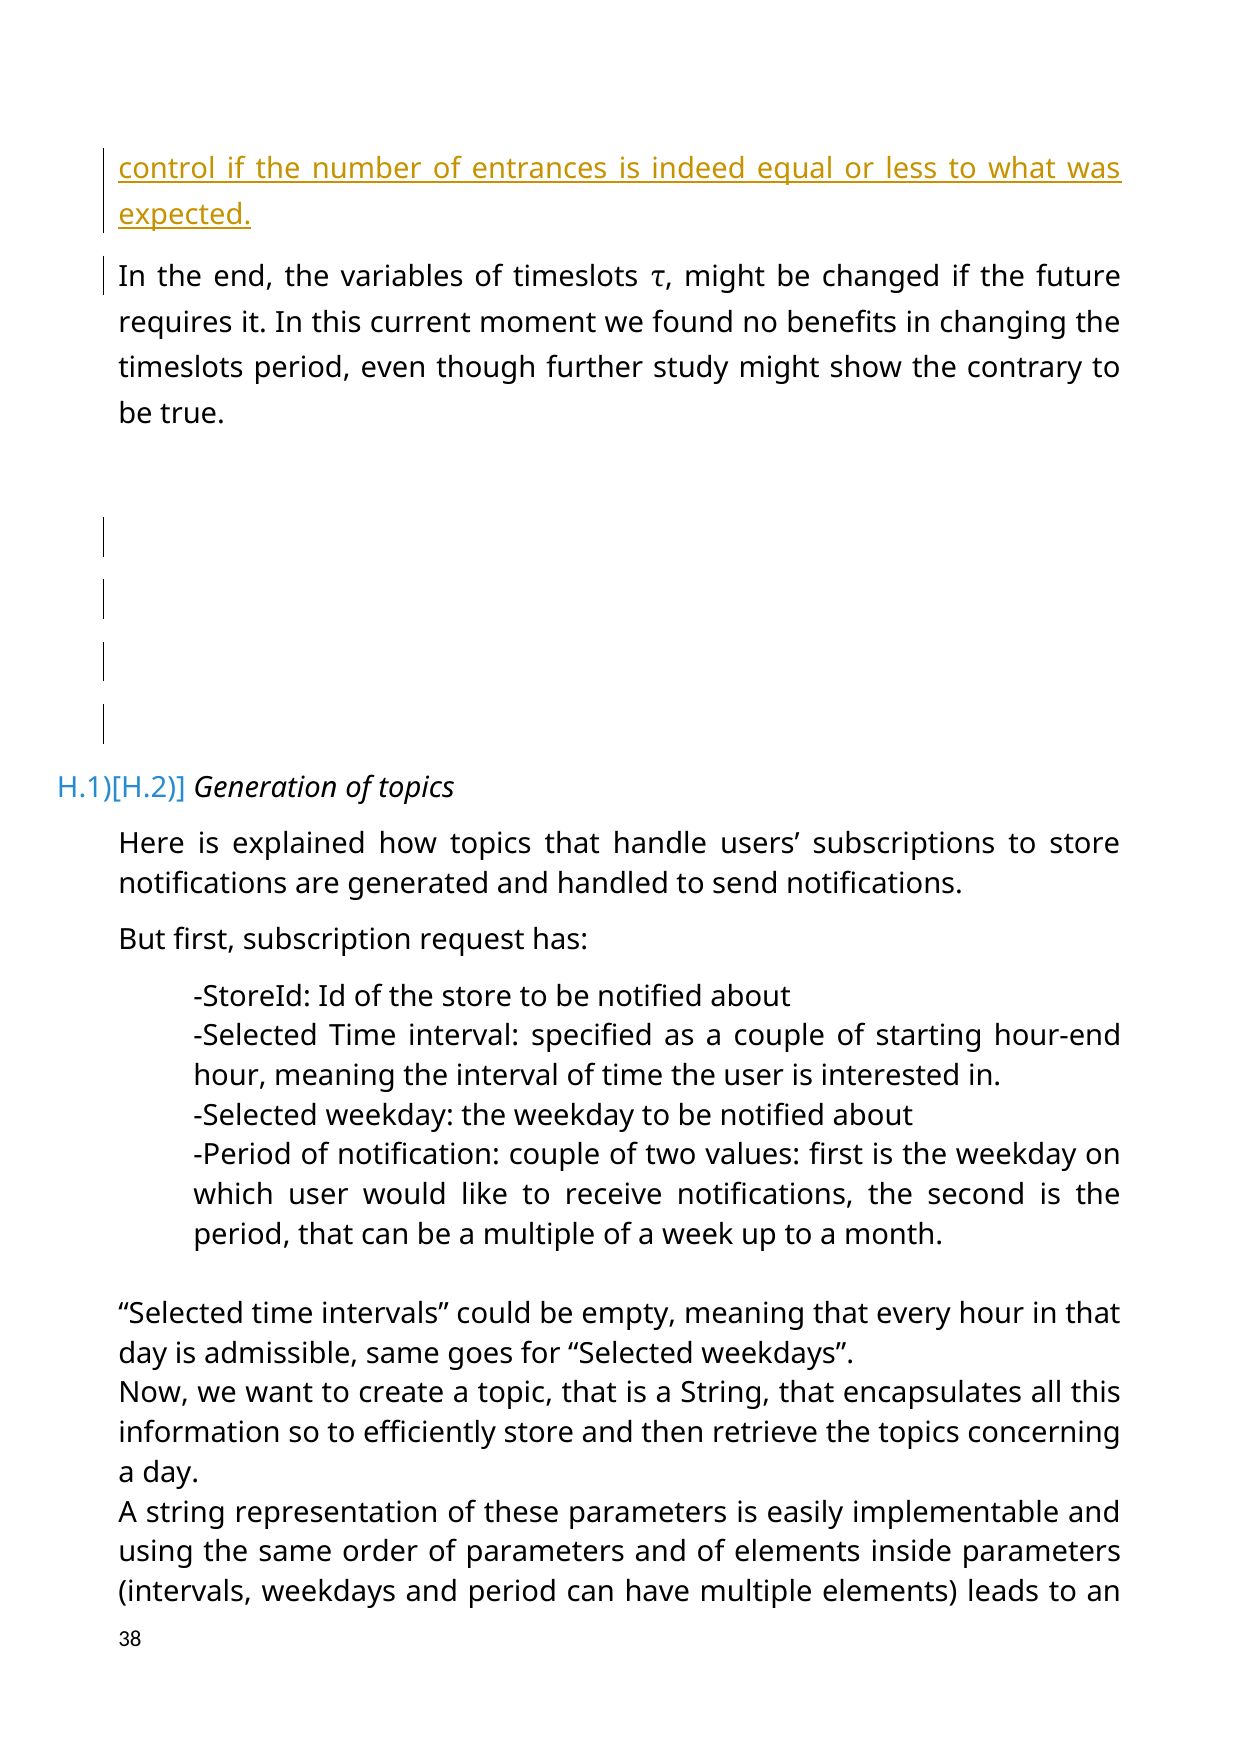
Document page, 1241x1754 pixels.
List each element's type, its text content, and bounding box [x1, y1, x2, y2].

text -Selected weekday: the weekday to be notified about [193, 1094, 1122, 1134]
text -Period of notification: couple of two values: first is the weekday on which user would like to receive notifications, the second is the period, that can be a multiple of a week up to a month. [193, 1134, 1122, 1253]
text -StoreId: Id of the store to be notified about [193, 975, 1122, 1014]
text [118, 1491, 1122, 1610]
text “Selected time intervals” could be empty, meaning that every hour in that day is admissible, same goes for “Selected weekdays”. [118, 1292, 1122, 1372]
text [118, 148, 1122, 181]
text -Selected Time interval: specified as a couple of starting hour-end hour, meaning the interval of time the user is interested in. [193, 1014, 1122, 1094]
list Generation of topics [193, 766, 1122, 806]
text Here is explained how topics that handle users’ subscriptions to store notifications are generated and handled to send notifications. [118, 822, 1122, 902]
text Now, we want to create a topic, that is a String, that encapsulates all this information so to efficiently store and then retrieve the topics concerning a day. [118, 1372, 1122, 1491]
text But first, subscription request has: [118, 918, 1122, 958]
text In the end, the variables of timeslots τ, might be changed if the future requires it. In this current moment we found no benefits in changing the timeslots period, even though further study might show the contrary to be true. [118, 256, 1122, 432]
